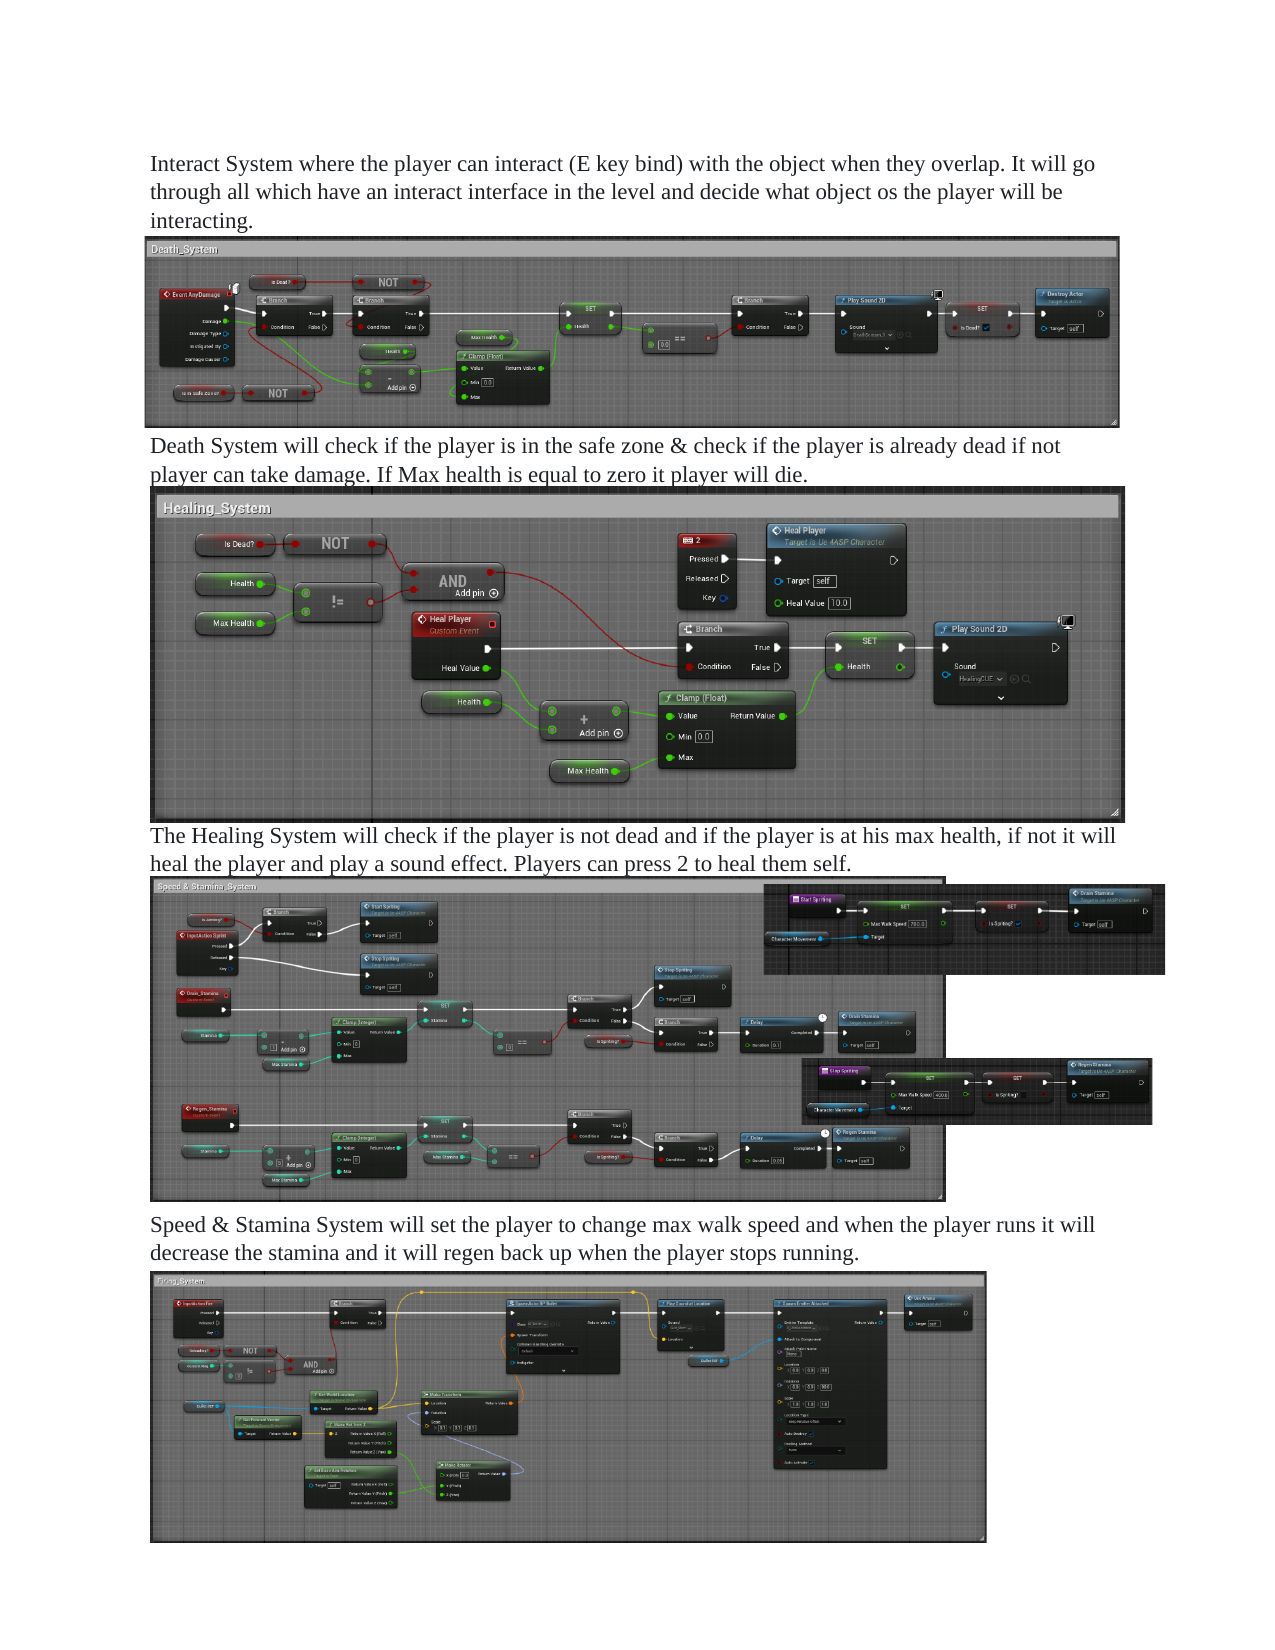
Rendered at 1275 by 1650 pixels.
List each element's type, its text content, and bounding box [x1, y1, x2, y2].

text The Healing System will check if the player is not dead and if the player is at his max health, if not it will heal the player and play a sound effect. Players can press 2 to heal them self. [150, 823, 1125, 876]
picture [150, 486, 1125, 823]
text Death System will check if the player is in the safe zone & check if the player is already dead if not player can take damage. If Max health is equal to zero it player will die. [150, 432, 1125, 486]
text Interact System where the player can interact (E key bind) with the object when they overlap. It will go through all which have an interact interface in the level and decide what object os the player will be interacting. [150, 150, 1125, 233]
text Speed & Stamina System will set the player to change max walk speed and when the player runs it will decrease the stamina and it will regen back up when the player stops running. [150, 1211, 1125, 1266]
picture [150, 876, 1166, 1202]
picture [144, 236, 1120, 428]
picture [150, 1271, 987, 1543]
